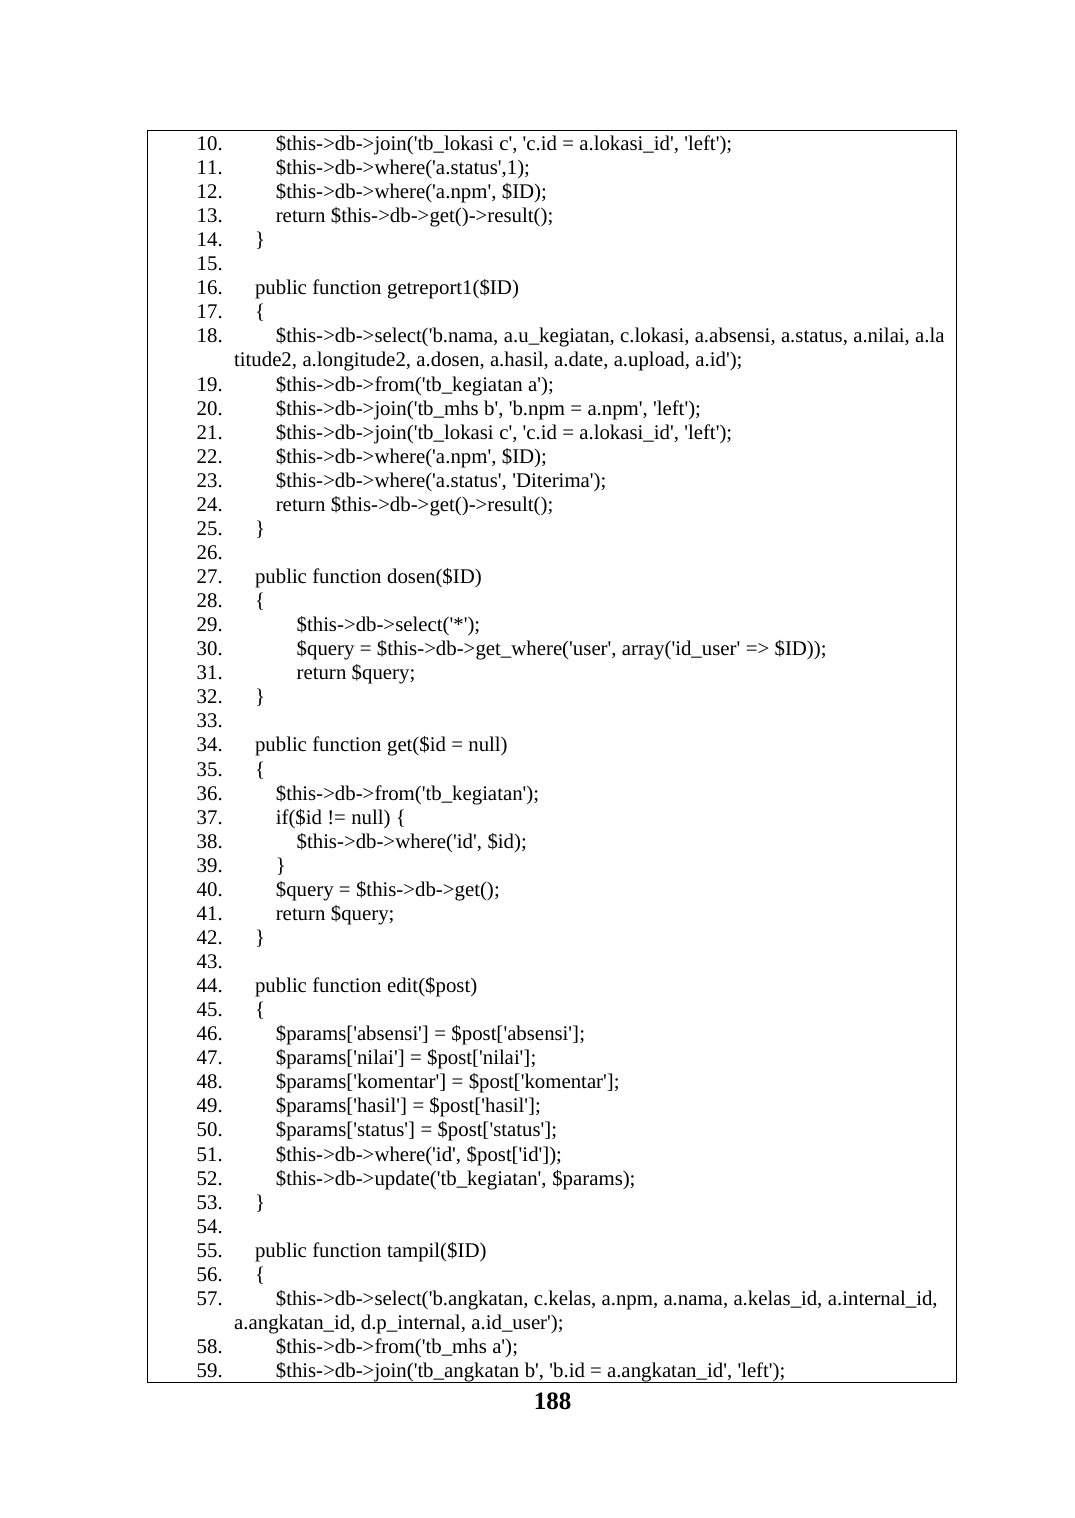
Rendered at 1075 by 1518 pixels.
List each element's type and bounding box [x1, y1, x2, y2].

table_header [148, 131, 956, 1382]
